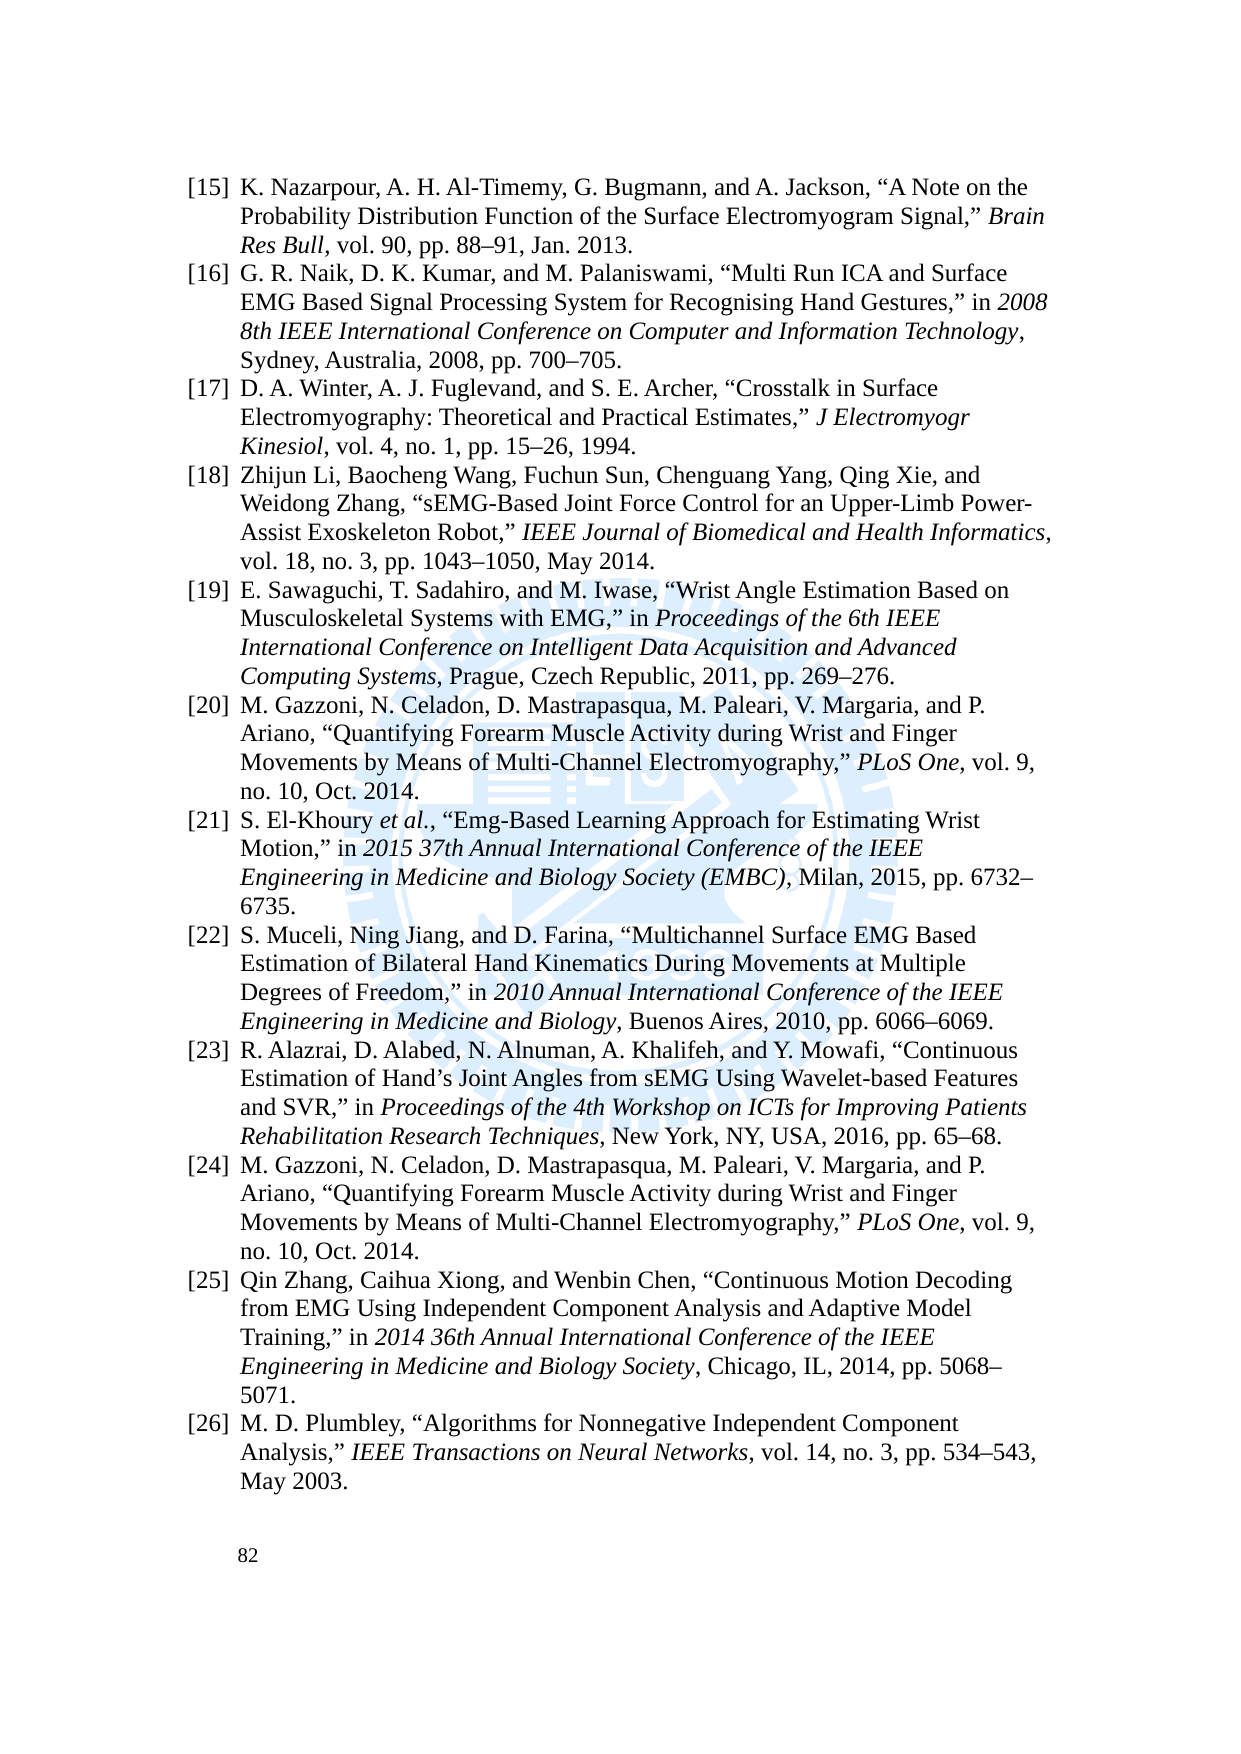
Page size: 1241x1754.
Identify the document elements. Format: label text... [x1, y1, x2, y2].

text [15] K. Nazarpour, A. H. Al-Timemy, G. Bugmann, and A. Jackson, “A Note on the Probability Distribution Function of the Surface Electromyogram Signal,” Brain Res Bull, vol. 90, pp. 88–91, Jan. 2013. [187, 172, 1053, 258]
text [25] Qin Zhang, Caihua Xiong, and Wenbin Chen, “Continuous Motion Decoding from EMG Using Independent Component Analysis and Adaptive Model Training,” in 2014 36th Annual International Conference of the IEEE Engineering in Medicine and Biology Society, Chicago, IL, 2014, pp. 5068–5071. [187, 1265, 1053, 1408]
text [26] M. D. Plumbley, “Algorithms for Nonnegative Independent Component Analysis,” IEEE Transactions on Neural Networks, vol. 14, no. 3, pp. 534–543, May 2003. [187, 1408, 1053, 1495]
text [24] M. Gazzoni, N. Celadon, D. Mastrapasqua, M. Paleari, V. Margaria, and P. Ariano, “Quantifying Forearm Muscle Activity during Wrist and Finger Movements by Means of Multi-Channel Electromyography,” PLoS One, vol. 9, no. 10, Oct. 2014. [187, 1150, 1053, 1265]
text [16] G. R. Naik, D. K. Kumar, and M. Palaniswami, “Multi Run ICA and Surface EMG Based Signal Processing System for Recognising Hand Gestures,” in 2008 8th IEEE International Conference on Computer and Information Technology, Sydney, Australia, 2008, pp. 700–705. [187, 258, 1053, 373]
text [18] Zhijun Li, Baocheng Wang, Fuchun Sun, Chenguang Yang, Qing Xie, and Weidong Zhang, “sEMG-Based Joint Force Control for an Upper-Limb Power-Assist Exoskeleton Robot,” IEEE Journal of Biomedical and Health Informatics, vol. 18, no. 3, pp. 1043–1050, May 2014. [187, 460, 1053, 575]
text [20] M. Gazzoni, N. Celadon, D. Mastrapasqua, M. Paleari, V. Margaria, and P. Ariano, “Quantifying Forearm Muscle Activity during Wrist and Finger Movements by Means of Multi-Channel Electromyography,” PLoS One, vol. 9, no. 10, Oct. 2014. [187, 690, 1053, 805]
text [19] E. Sawaguchi, T. Sadahiro, and M. Iwase, “Wrist Angle Estimation Based on Musculoskeletal Systems with EMG,” in Proceedings of the 6th IEEE International Conference on Intelligent Data Acquisition and Advanced Computing Systems, Prague, Czech Republic, 2011, pp. 269–276. [187, 575, 1053, 690]
text [22] S. Muceli, Ning Jiang, and D. Farina, “Multichannel Surface EMG Based Estimation of Bilateral Hand Kinematics During Movements at Multiple Degrees of Freedom,” in 2010 Annual International Conference of the IEEE Engineering in Medicine and Biology, Buenos Aires, 2010, pp. 6066–6069. [187, 920, 1053, 1035]
text [23] R. Alazrai, D. Alabed, N. Alnuman, A. Khalifeh, and Y. Mowafi, “Continuous Estimation of Hand’s Joint Angles from sEMG Using Wavelet-based Features and SVR,” in Proceedings of the 4th Workshop on ICTs for Improving Patients Rehabilitation Research Techniques, New York, NY, USA, 2016, pp. 65–68. [187, 1035, 1053, 1150]
text [17] D. A. Winter, A. J. Fuglevand, and S. E. Archer, “Crosstalk in Surface Electromyography: Theoretical and Practical Estimates,” J Electromyogr Kinesiol, vol. 4, no. 1, pp. 15–26, 1994. [187, 373, 1053, 460]
text [21] S. El-Khoury et al., “Emg-Based Learning Approach for Estimating Wrist Motion,” in 2015 37th Annual International Conference of the IEEE Engineering in Medicine and Biology Society (EMBC), Milan, 2015, pp. 6732–6735. [187, 805, 1053, 920]
